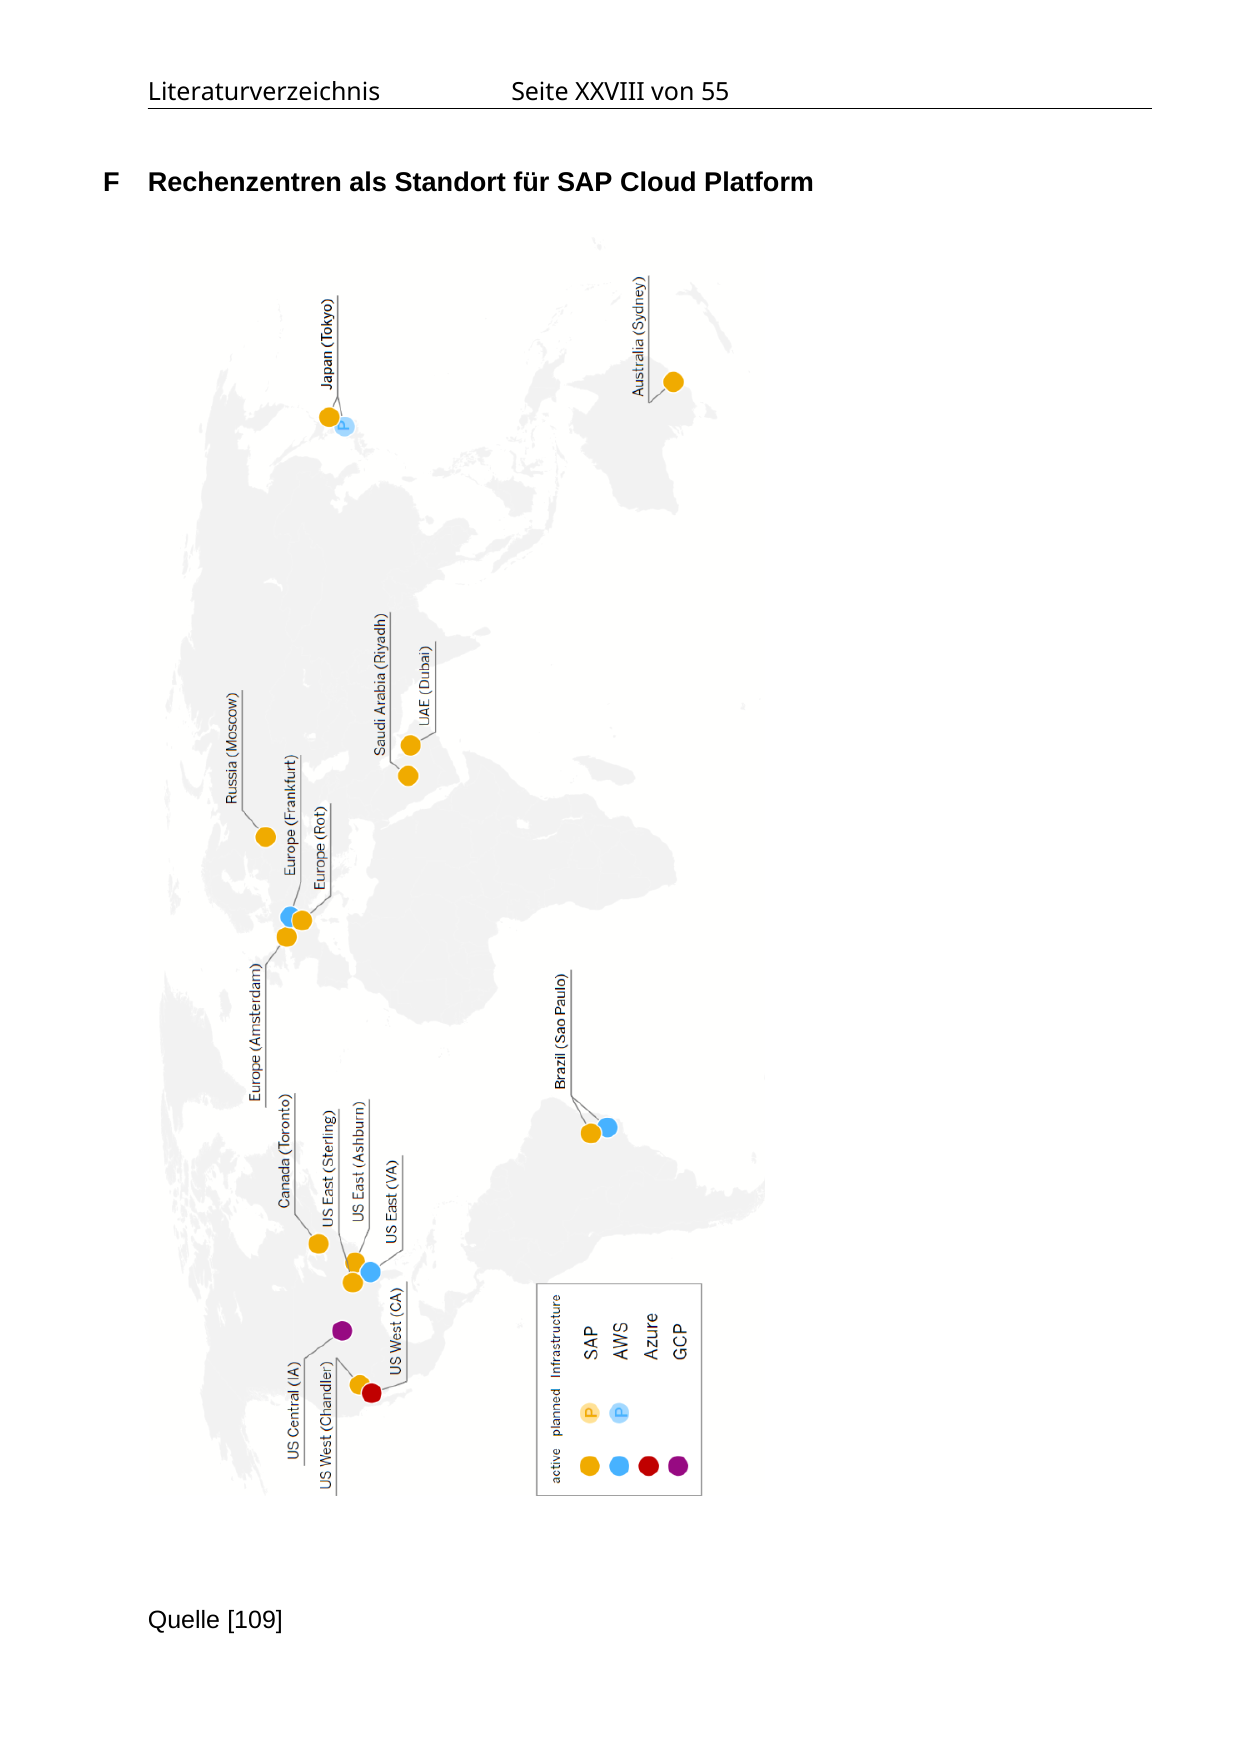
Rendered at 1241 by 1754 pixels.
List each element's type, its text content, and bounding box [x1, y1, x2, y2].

picture [149, 231, 765, 1575]
text Rechenzentren als Standort für SAP Cloud Platform [103, 166, 1152, 197]
